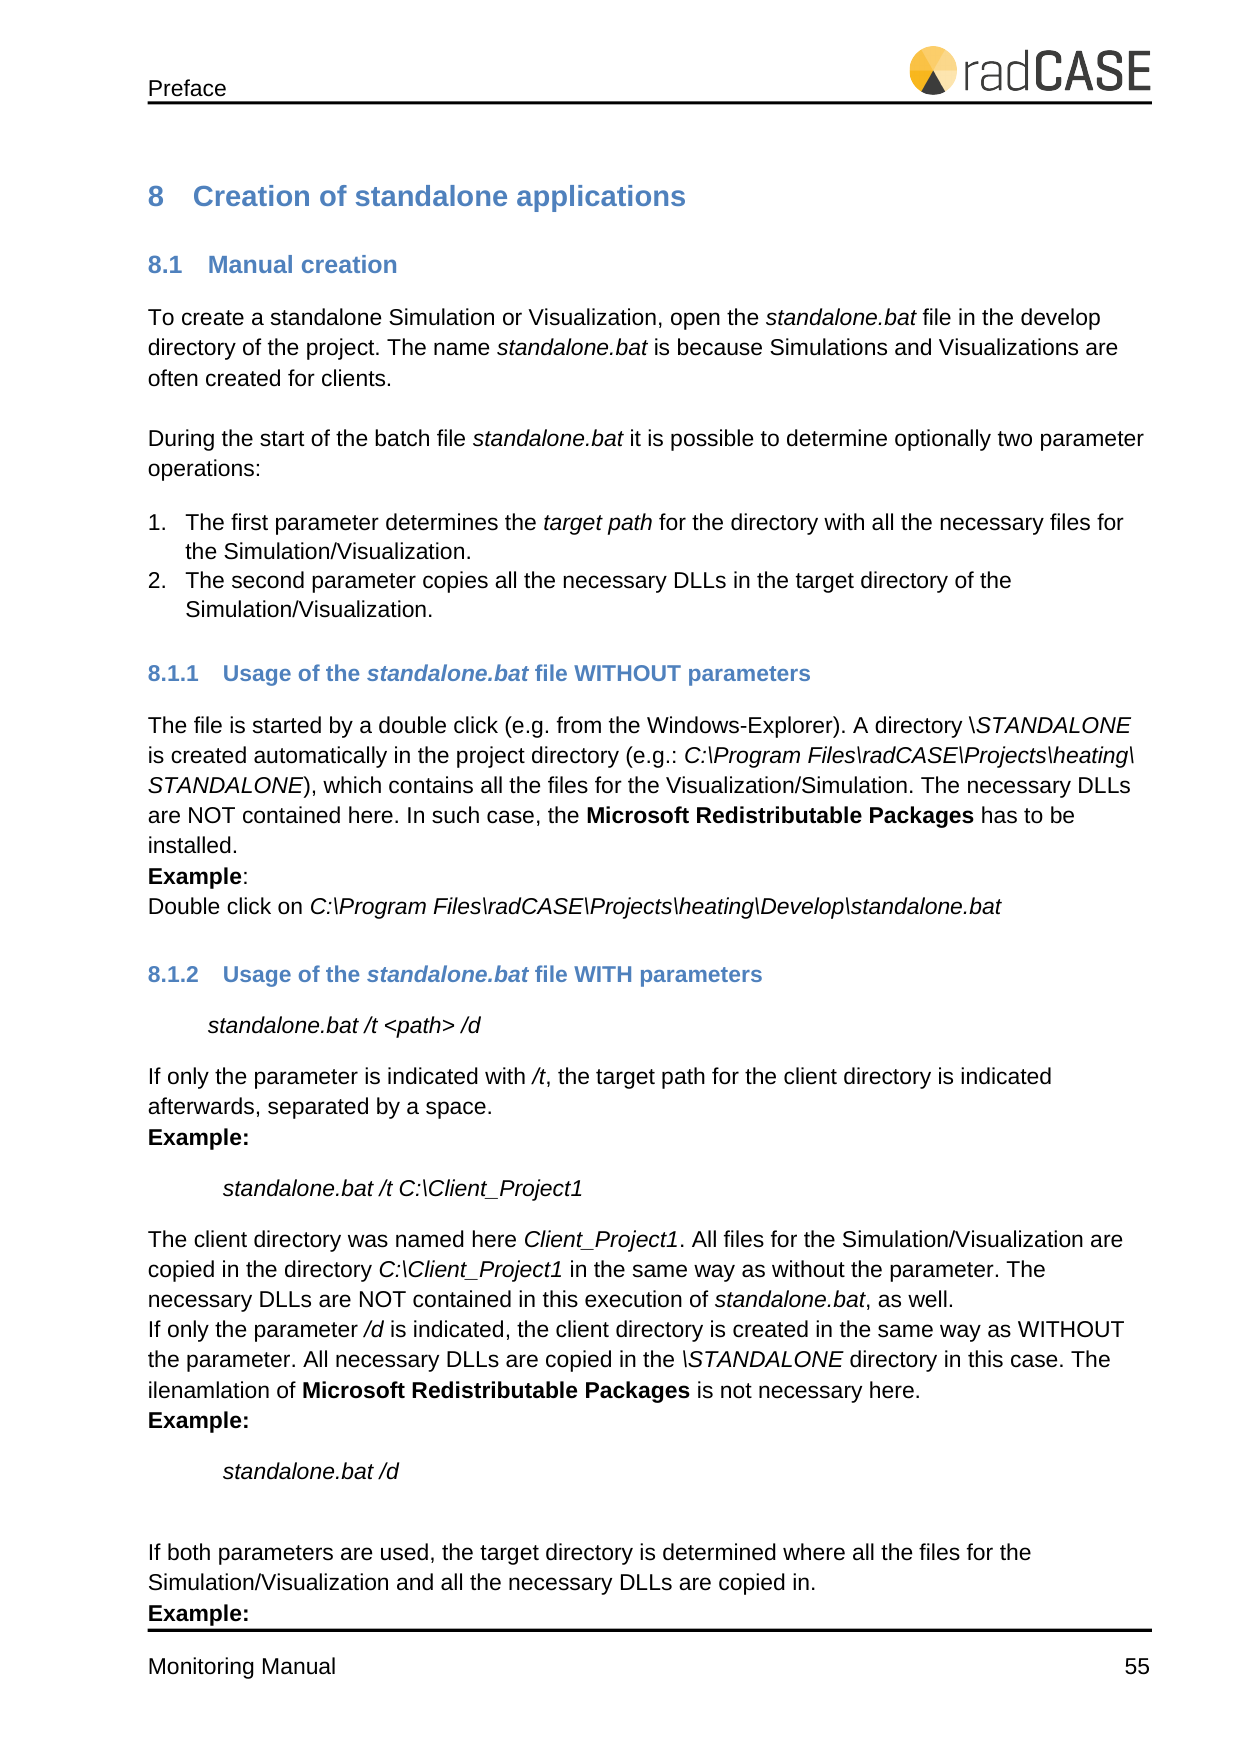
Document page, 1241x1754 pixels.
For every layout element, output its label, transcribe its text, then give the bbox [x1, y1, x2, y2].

subtitle Manual creation [148, 250, 1152, 279]
text standalone.bat /t <path> /d [148, 1012, 1152, 1038]
text standalone.bat /t C:\Client_Project1 [148, 1174, 1152, 1201]
subtitle Usage of the standalone.bat file WITH parameters [148, 961, 1152, 987]
list The second parameter copies all the necessary DLLs in the target directory of the Simulation/Visualization. [148, 564, 1152, 623]
picture [909, 46, 1151, 95]
list The first parameter determines the target path for the directory with all the necessary files for the Simulation/Visualization. [148, 506, 1152, 564]
text To create a standalone Simulation or Visualization, open the standalone.bat file in the develop directory of the project. The name standalone.bat is because Simulations and Visualizations are often created for clients. [148, 304, 1152, 391]
text The file is started by a double click (e.g. from the Windows-Explorer). A directory \STANDALONE is created automatically in the project directory (e.g.: C:\Program Files\radCASE\Projects\heating\STANDALONE), which contains all the files for the Visualization/Simulation. The necessary DLLs are NOT contained here. In such case, the Microsoft Redistributable Packages has to be installed. [148, 712, 1152, 859]
text Double click on C:\Program Files\radCASE\Projects\heating\Develop\standalone.bat [148, 893, 1152, 919]
text standalone.bat /d [148, 1458, 1152, 1484]
text If only the parameter is indicated with /t, the target path for the client directory is indicated afterwards, separated by a space. [148, 1063, 1152, 1119]
text During the start of the batch file standalone.bat it is possible to determine optionally two parameter operations: [148, 425, 1152, 481]
subtitle Creation of standalone applications [148, 179, 1152, 213]
text Example: [148, 863, 1152, 889]
subtitle Usage of the standalone.bat file WITHOUT parameters [148, 660, 1152, 687]
text Example: [148, 1123, 1152, 1150]
text Example: [148, 1407, 1152, 1433]
text Example: [148, 1599, 1152, 1626]
text If both parameters are used, the target directory is determined where all the files for the Simulation/Visualization and all the necessary DLLs are copied in. [148, 1539, 1152, 1596]
text The client directory was named here Client_Project1. All files for the Simulation/Visualization are copied in the directory C:\Client_Project1 in the same way as without the parameter. The necessary DLLs are NOT contained in this execution of standalone.bat, as well. [148, 1226, 1152, 1312]
text If only the parameter /d is indicated, the client directory is created in the same way as WITHOUT the parameter. All necessary DLLs are copied in the \STANDALONE directory in this case. The ilenamlation of Microsoft Redistributable Packages is not necessary here. [148, 1316, 1152, 1403]
